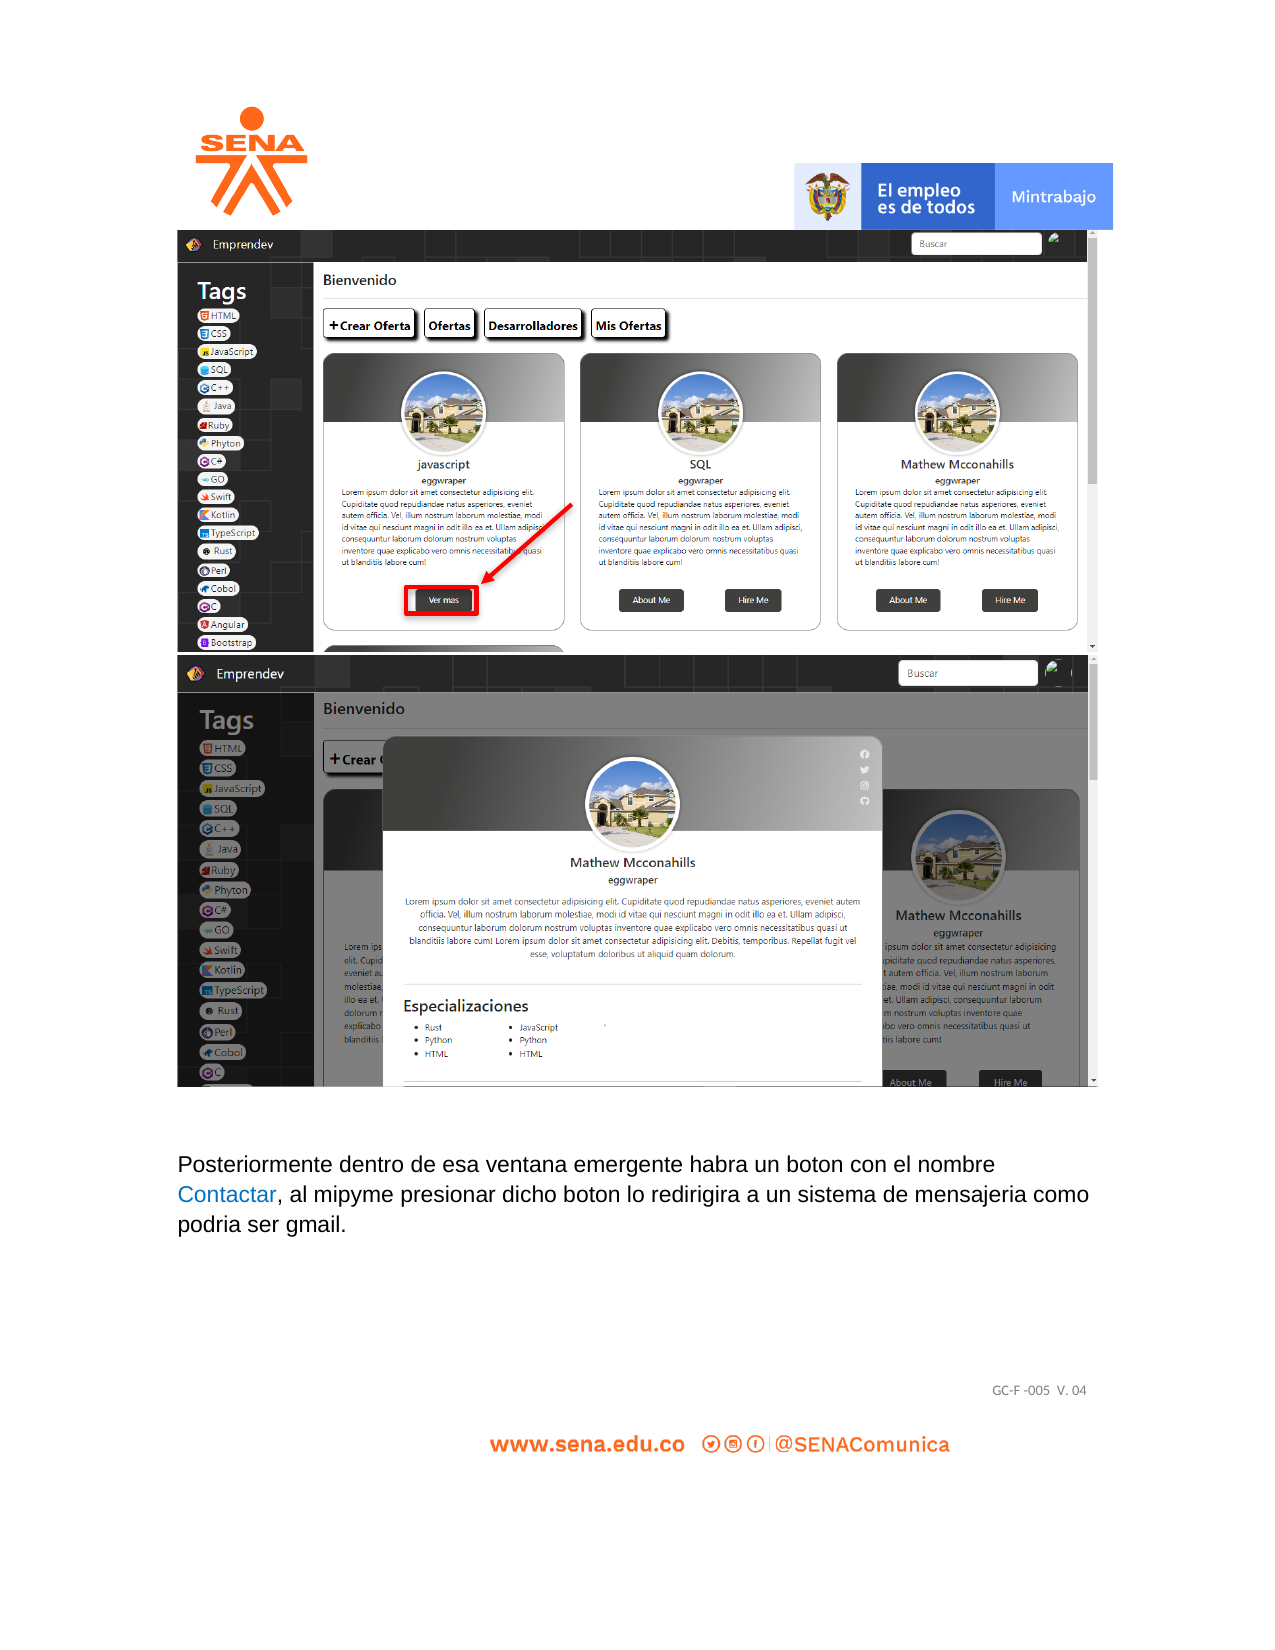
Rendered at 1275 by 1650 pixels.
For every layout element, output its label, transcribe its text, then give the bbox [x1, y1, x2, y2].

picture [177, 85, 1114, 652]
text Posteriormente dentro de esa ventana emergente habra un boton con el nombre Contactar, al mipyme presionar dicho boton lo redirigira a un sistema de mensajeria como podria ser gmail. [177, 1151, 1098, 1237]
picture [177, 655, 1098, 1087]
picture [478, 1423, 960, 1464]
